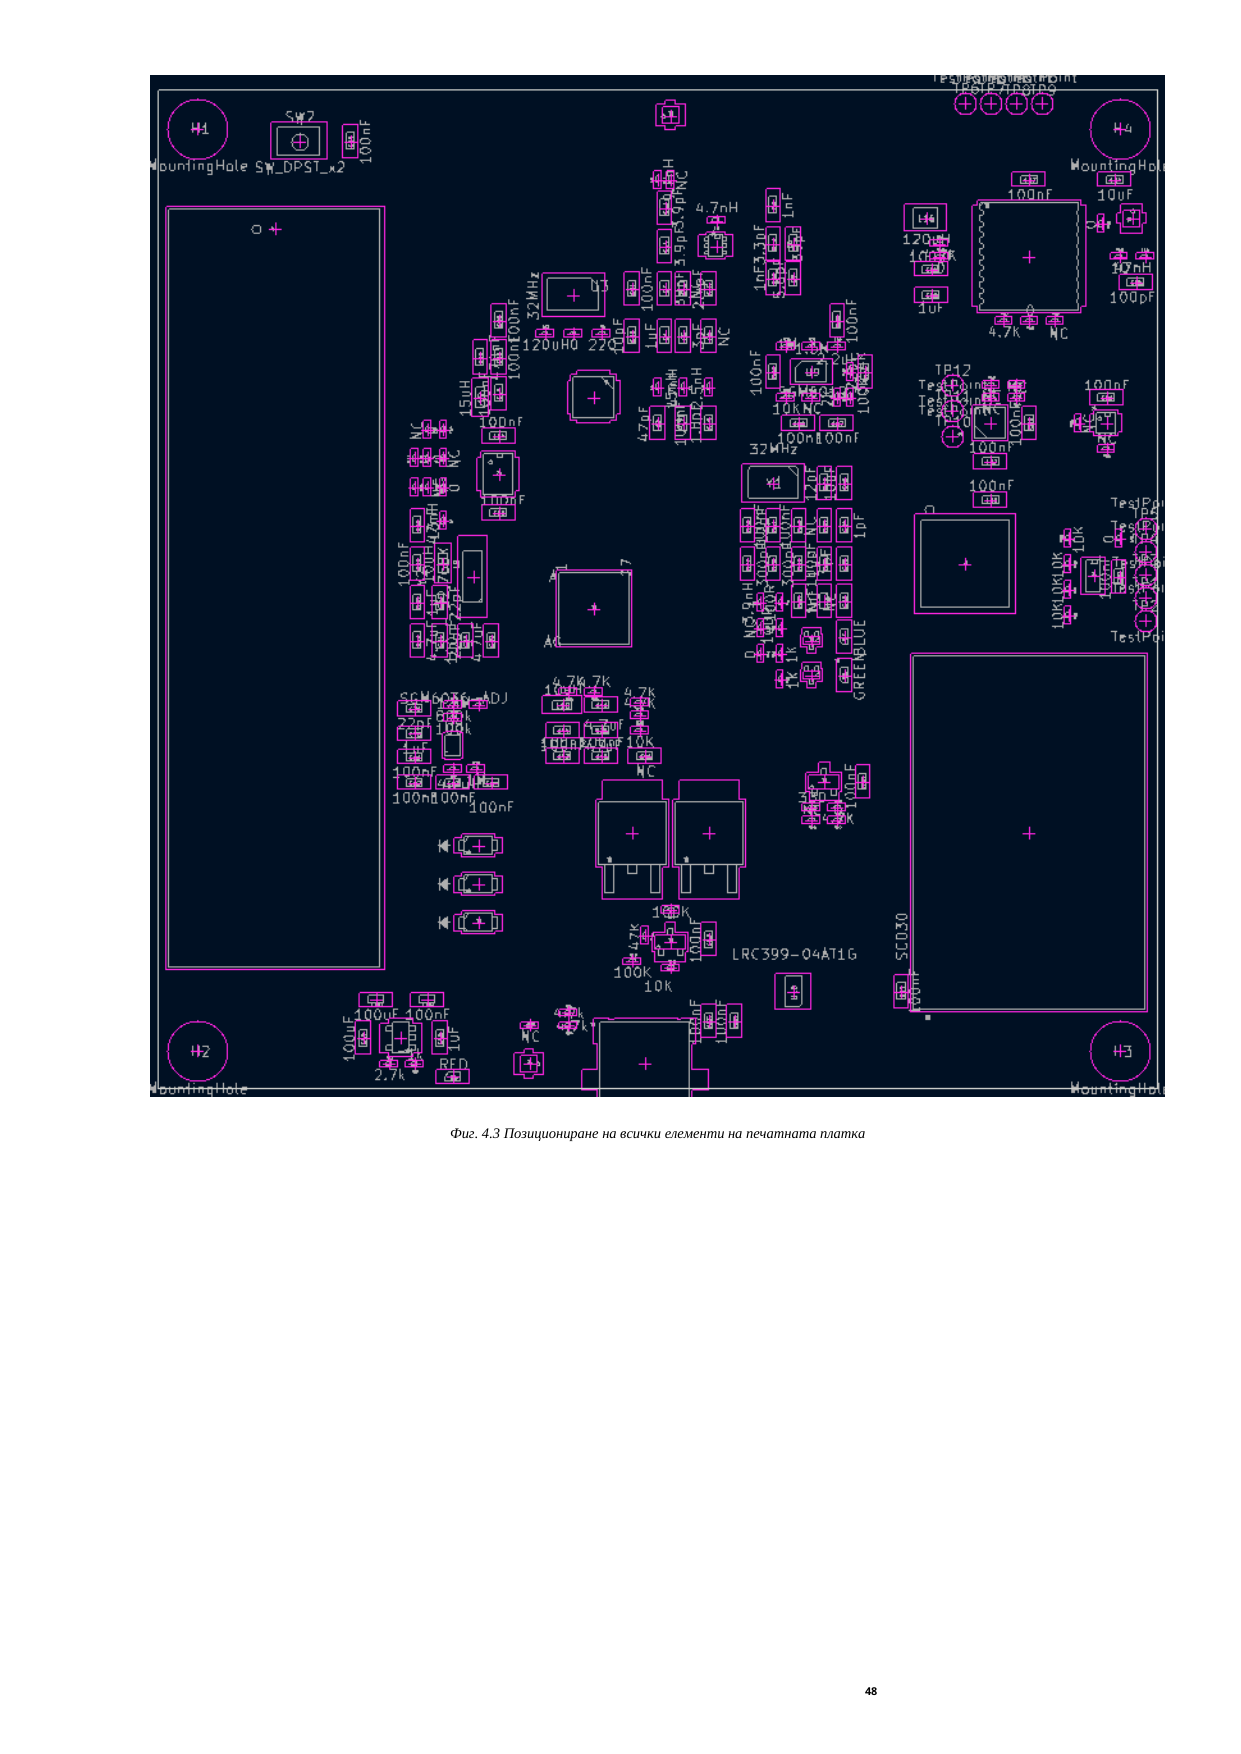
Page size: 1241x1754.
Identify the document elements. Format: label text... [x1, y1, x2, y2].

list Фиг. 4.3 Позициониране на всички елементи на печатната платка [150, 1113, 1165, 1142]
picture [150, 75, 1165, 1097]
